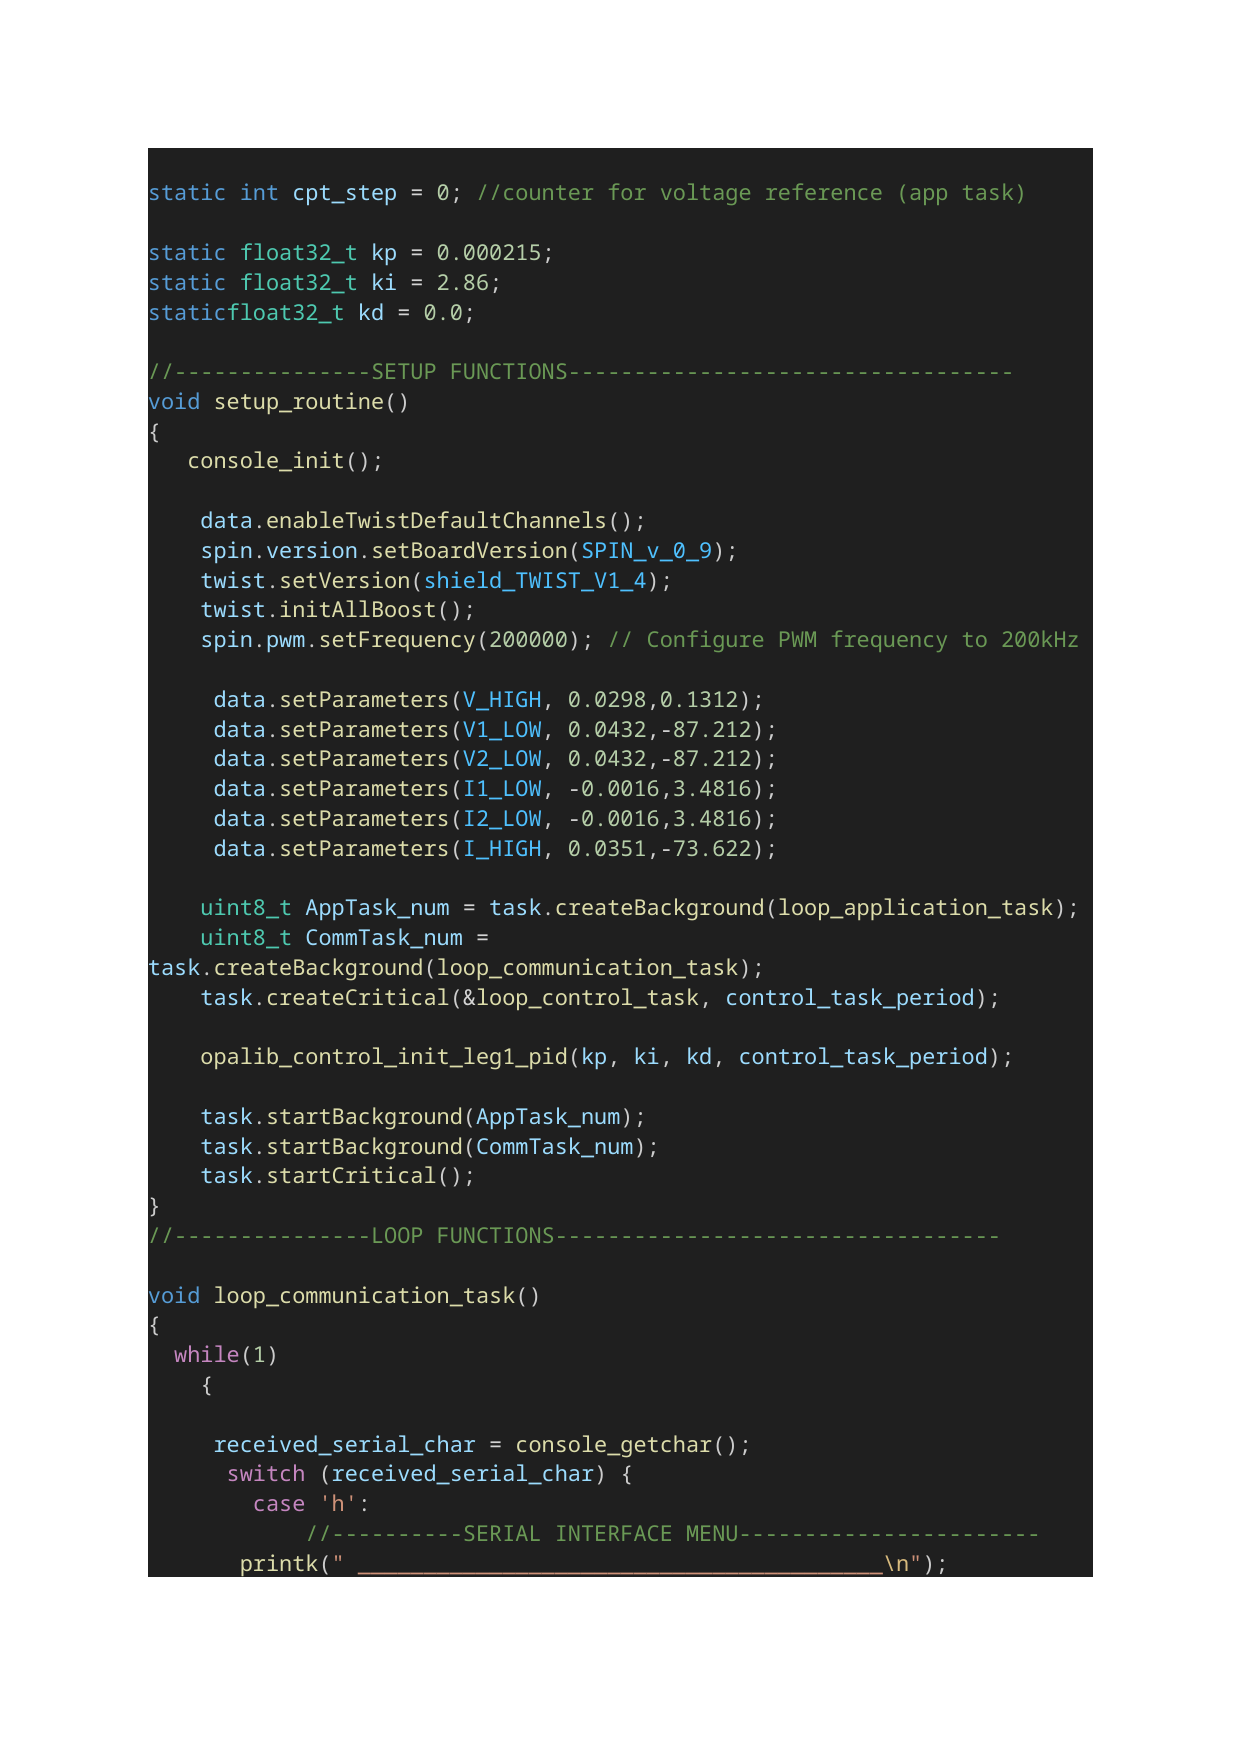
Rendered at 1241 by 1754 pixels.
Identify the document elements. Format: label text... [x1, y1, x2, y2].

text //---------------LOOP FUNCTIONS---------------------------------- [148, 1220, 1093, 1250]
text console_init(); [148, 446, 1093, 475]
text uint8_t AppTask_num = task.createBackground(loop_application_task); [148, 892, 1093, 922]
text data.enableTwistDefaultChannels(); [148, 505, 1093, 535]
text received_serial_char = console_getchar(); [148, 1428, 1093, 1458]
text static float32_t ki = 2.86; [148, 267, 1093, 297]
text opalib_control_init_leg1_pid(kp, ki, kd, control_task_period); [148, 1041, 1093, 1071]
text task.startBackground(CommTask_num); [148, 1131, 1093, 1160]
text task.createCritical(&loop_control_task, control_task_period); [148, 982, 1093, 1011]
text staticfloat32_t kd = 0.0; [148, 297, 1093, 326]
text static int cpt_step = 0; //counter for voltage reference (app task) [148, 177, 1093, 207]
text { [148, 416, 1093, 446]
text { [148, 1369, 1093, 1399]
text task.startBackground(AppTask_num); [148, 1101, 1093, 1131]
text twist.initAllBoost(); [148, 594, 1093, 624]
text while(1) [148, 1339, 1093, 1369]
text data.setParameters(V1_LOW, 0.0432,-87.212); [148, 713, 1093, 743]
text void setup_routine() [148, 386, 1093, 416]
text //---------------SETUP FUNCTIONS---------------------------------- [148, 356, 1093, 386]
text case 'h': [148, 1488, 1093, 1518]
text } [148, 1190, 1093, 1220]
text data.setParameters(I2_LOW, -0.0016,3.4816); [148, 803, 1093, 833]
text task.startCritical(); [148, 1160, 1093, 1190]
text data.setParameters(I1_LOW, -0.0016,3.4816); [148, 773, 1093, 803]
text data.setParameters(V2_LOW, 0.0432,-87.212); [148, 743, 1093, 773]
text spin.pwm.setFrequency(200000); // Configure PWM frequency to 200kHz [148, 624, 1093, 654]
text data.setParameters(I_HIGH, 0.0351,-73.622); [148, 833, 1093, 862]
text data.setParameters(V_HIGH, 0.0298,0.1312); [148, 684, 1093, 713]
text uint8_t CommTask_num = task.createBackground(loop_communication_task); [148, 922, 1093, 982]
text //----------SERIAL INTERFACE MENU----------------------- [148, 1518, 1093, 1548]
text switch (received_serial_char) { [148, 1458, 1093, 1488]
text printk(" ________________________________________\n"); [148, 1548, 1093, 1577]
text static float32_t kp = 0.000215; [148, 237, 1093, 267]
text spin.version.setBoardVersion(SPIN_v_0_9); [148, 535, 1093, 565]
text twist.setVersion(shield_TWIST_V1_4); [148, 565, 1093, 594]
text void loop_communication_task() [148, 1279, 1093, 1309]
text { [148, 1309, 1093, 1339]
